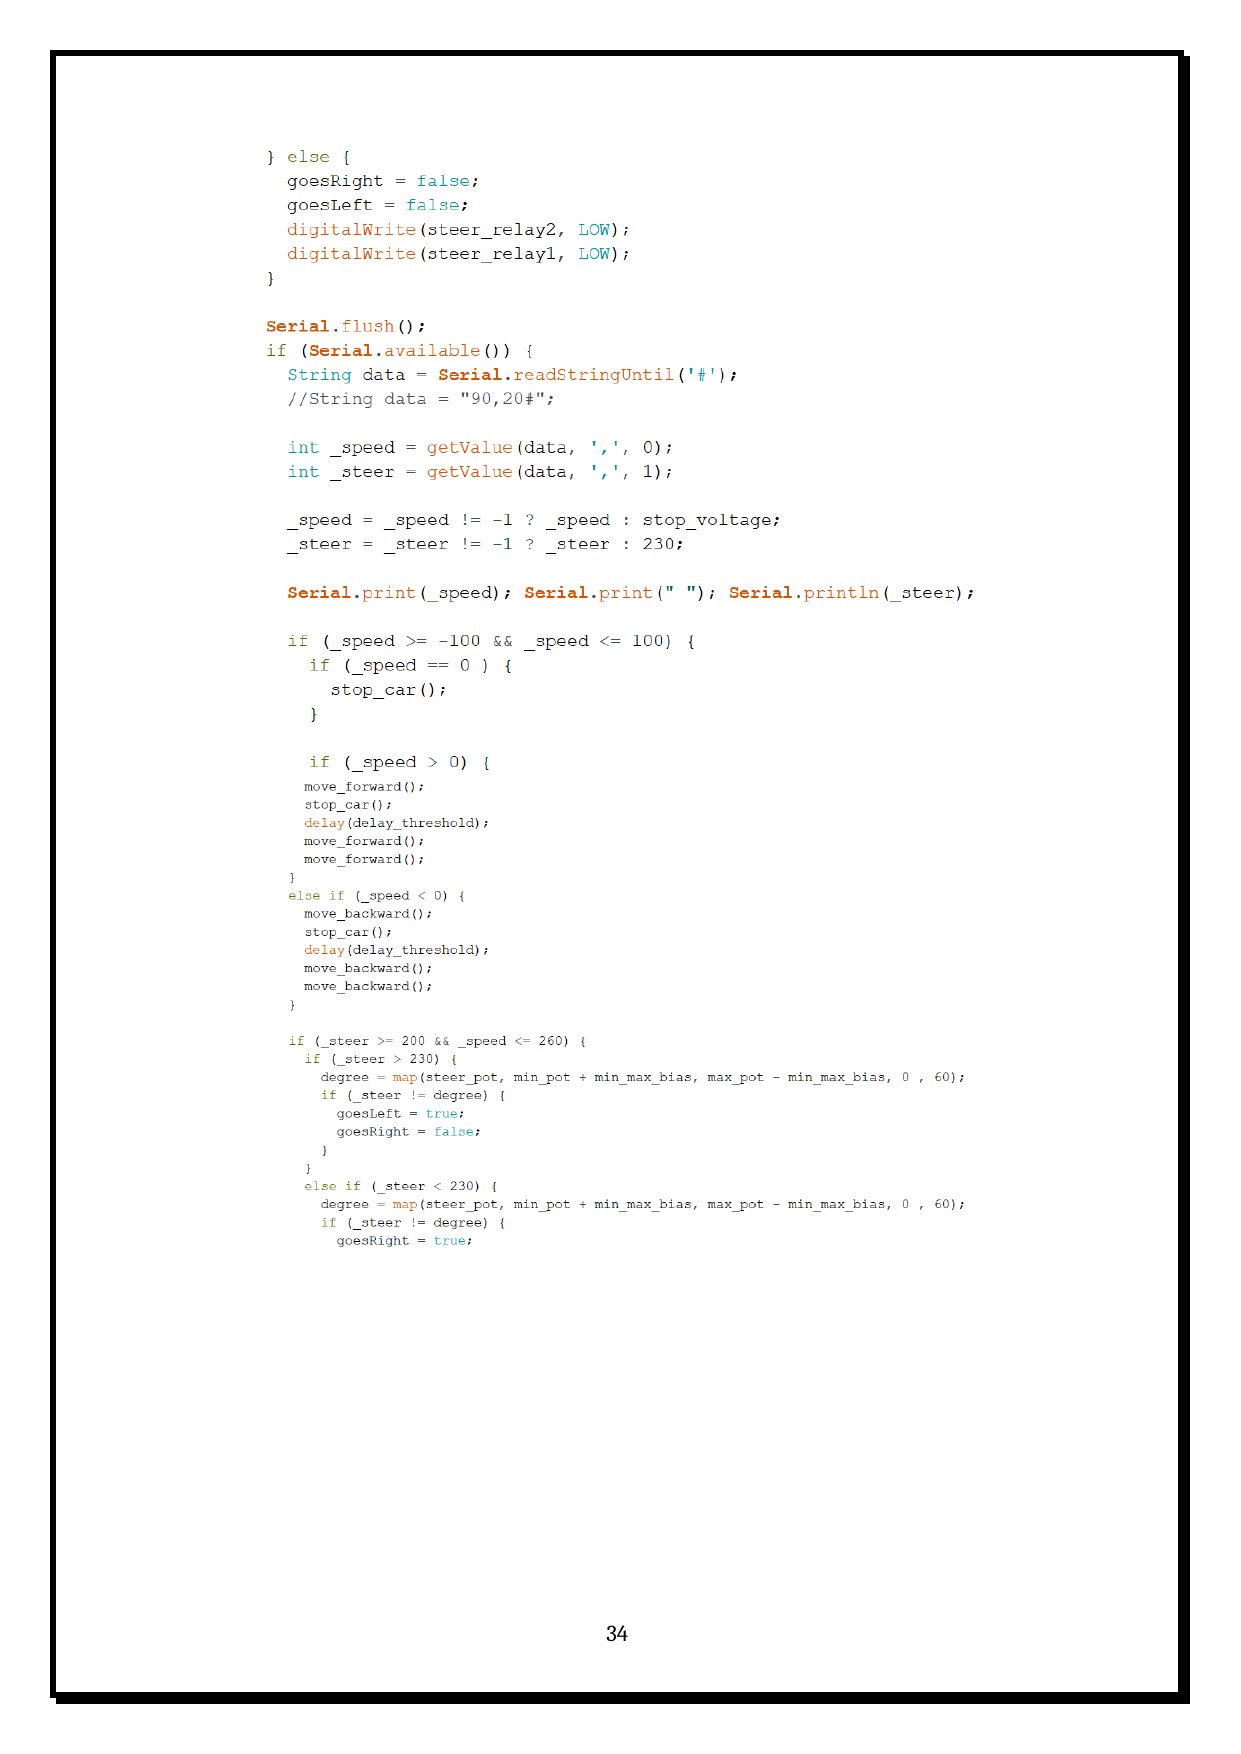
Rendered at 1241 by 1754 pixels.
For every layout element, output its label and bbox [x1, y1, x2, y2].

picture [242, 777, 992, 1249]
picture [242, 150, 992, 775]
